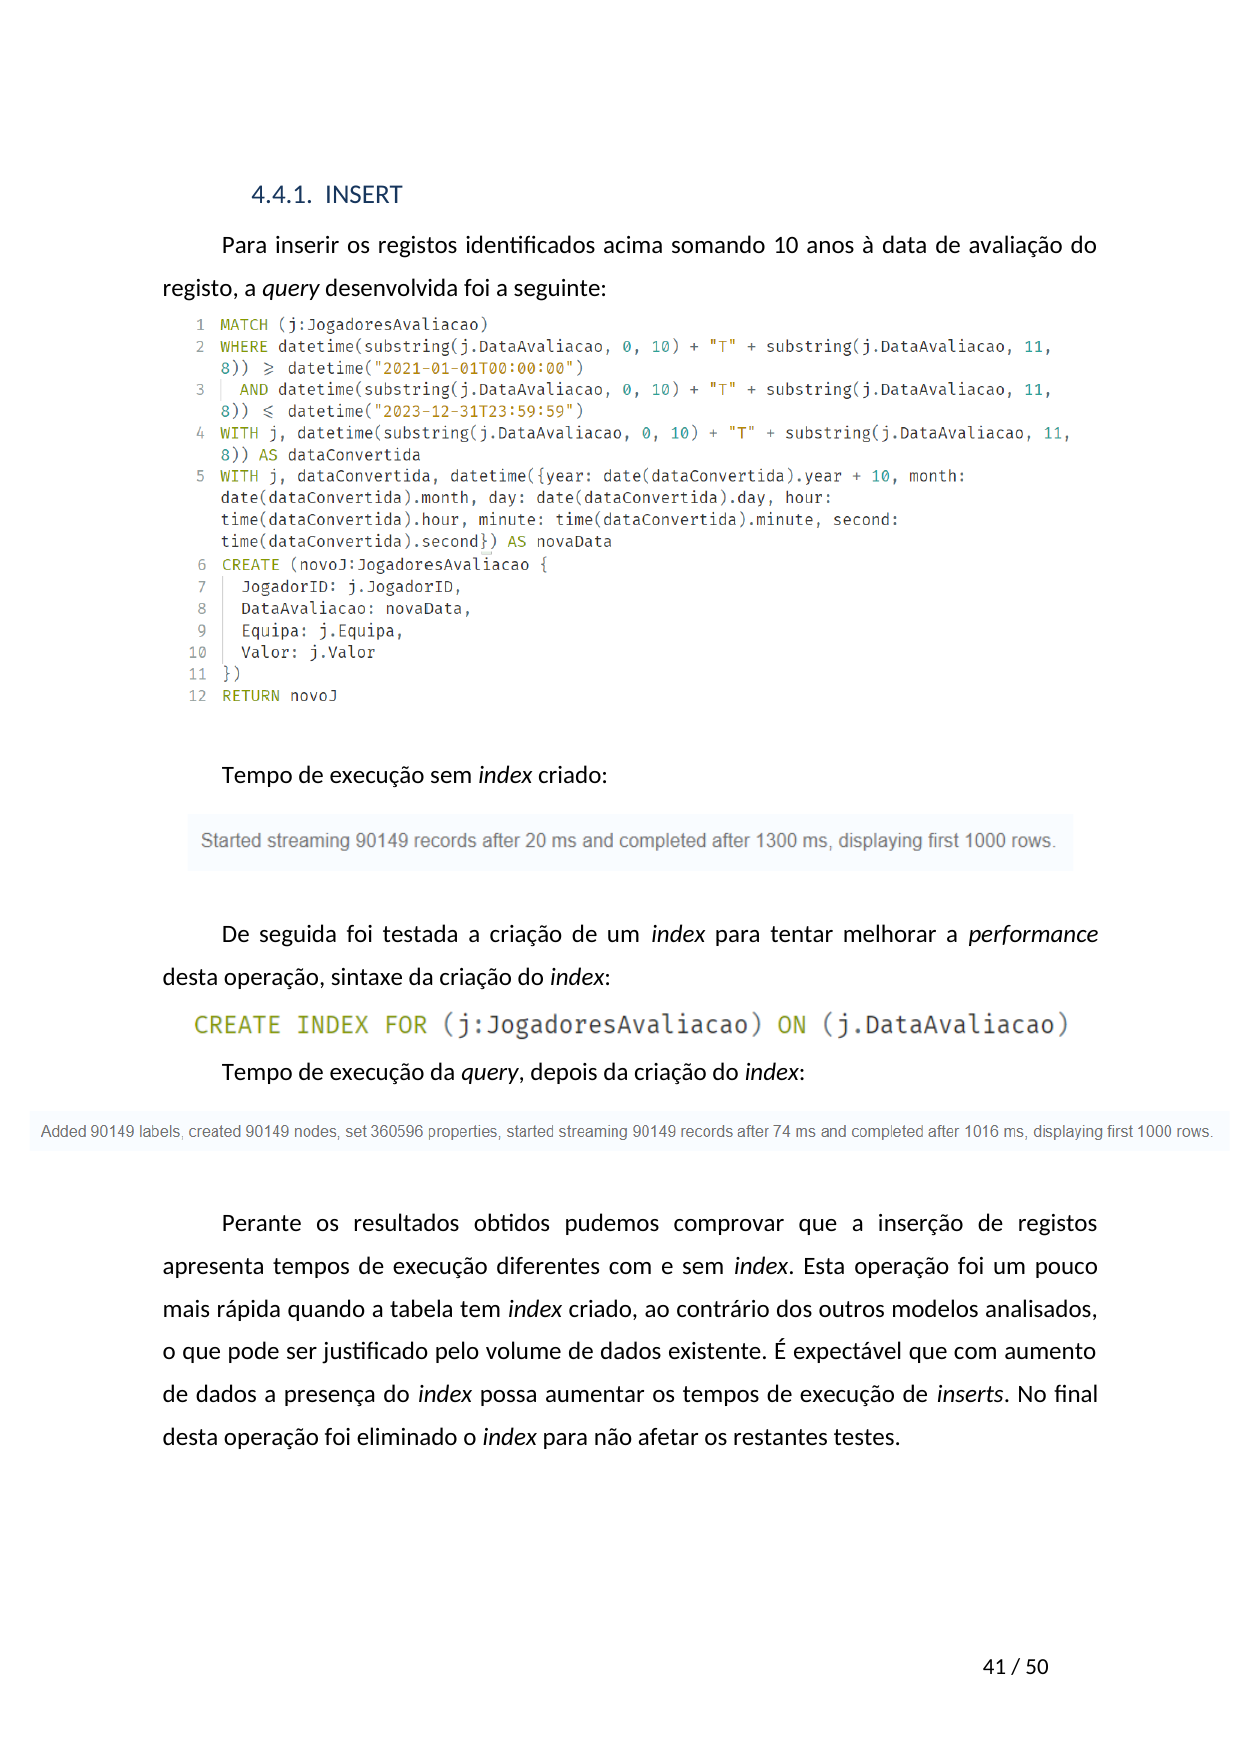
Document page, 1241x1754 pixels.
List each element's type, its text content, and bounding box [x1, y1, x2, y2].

subtitle INSERT [251, 177, 1098, 210]
text Para inserir os registos identificados acima somando 10 anos à data de avaliação do registo, a query desenvolvida foi a seguinte: [162, 229, 1098, 303]
picture [29, 1111, 1230, 1151]
text De seguida foi testada a criação de um index para tentar melhorar a performance desta operação, sintaxe da criação do index: [162, 918, 1098, 991]
text Perante os resultados obtidos pudemos comprovar que a inserção de registos apresenta tempos de execução diferentes com e sem index. Esta operação foi um pouco mais rápida quando a tabela tem index criado, ao contrário dos outros modelos analisados, o que pode ser justificado pelo volume de dados existente. É expectável que com aumento de dados a presença do index possa aumentar os tempos de execução de inserts. No final desta operação foi eliminado o index para não afetar os restantes testes. [162, 1207, 1098, 1451]
picture [187, 814, 1074, 871]
picture [187, 1003, 1074, 1045]
text Tempo de execução da query, depois da criação do index: [162, 1056, 1098, 1086]
picture [187, 315, 1074, 710]
text Tempo de execução sem index criado: [162, 759, 1098, 790]
